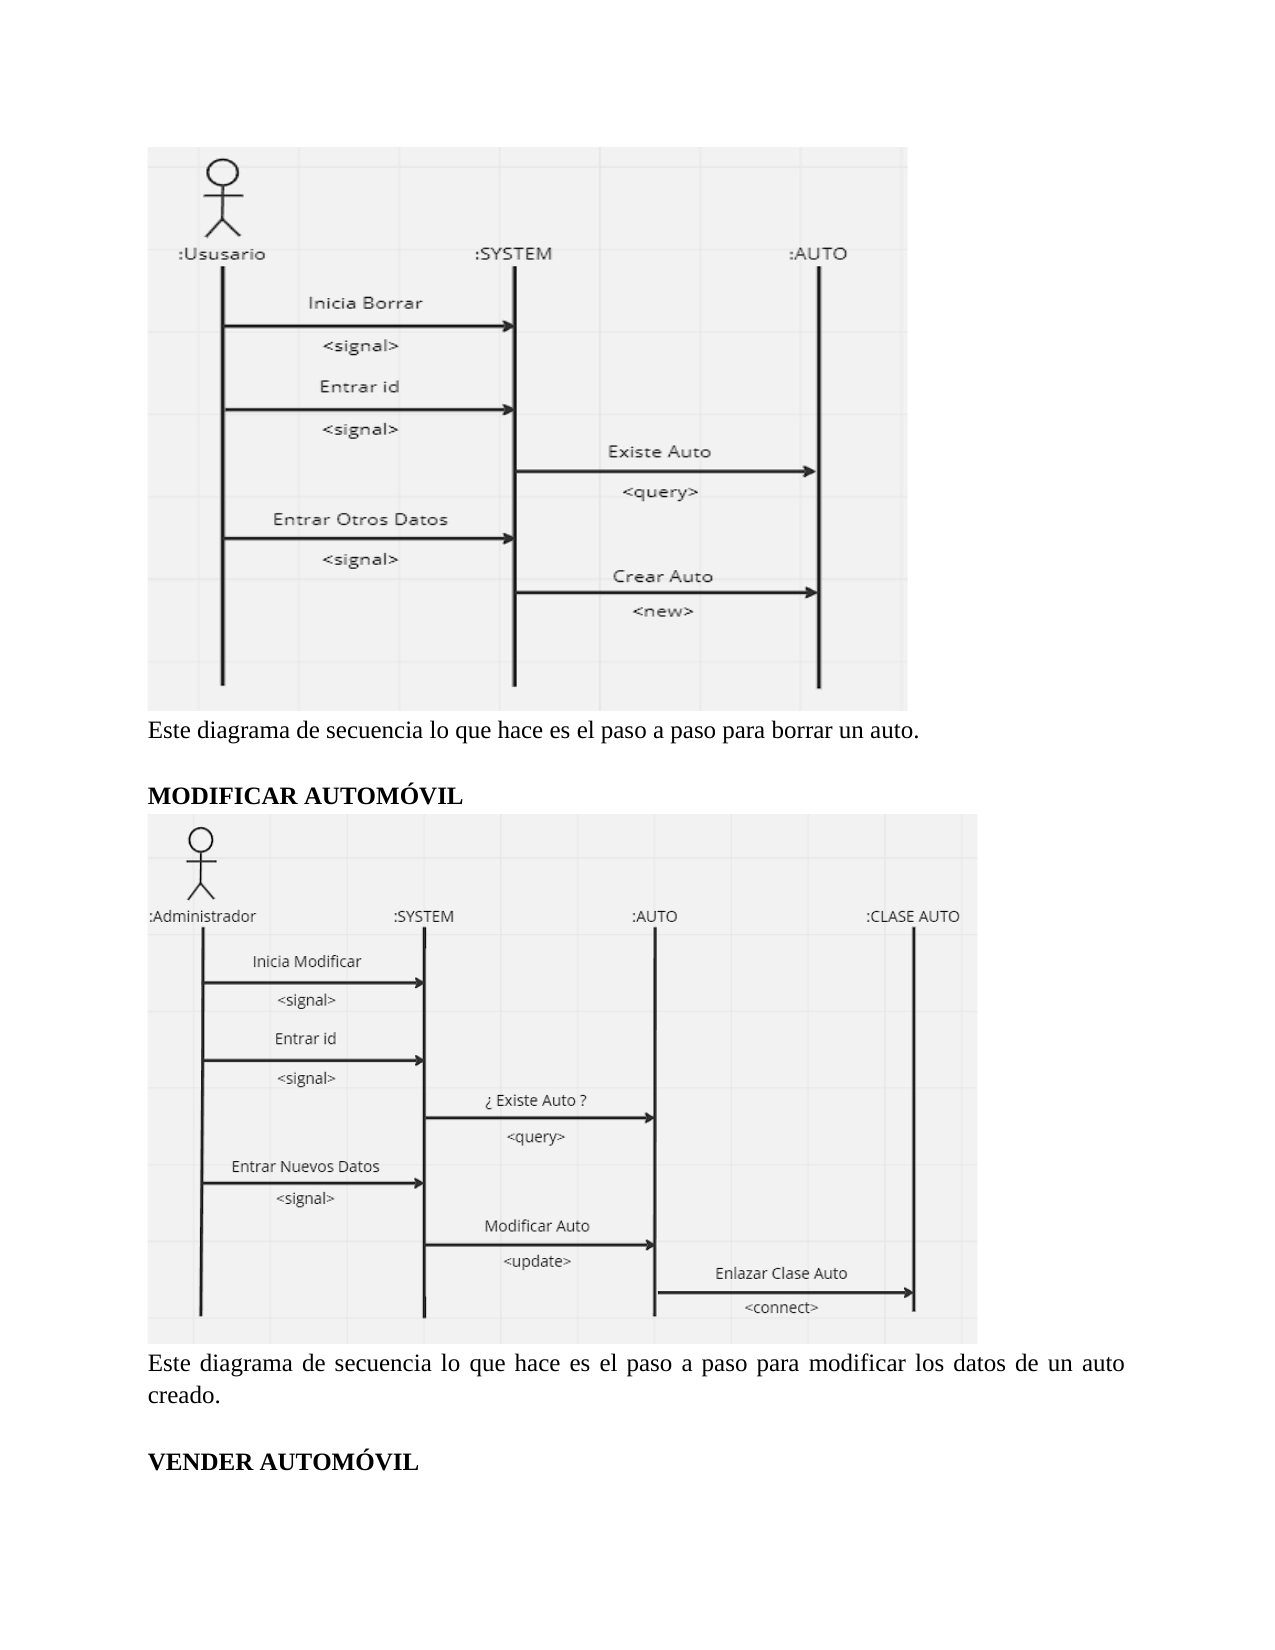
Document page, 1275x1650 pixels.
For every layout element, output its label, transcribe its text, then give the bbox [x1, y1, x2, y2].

picture [147, 814, 978, 1344]
picture [147, 147, 908, 711]
text Este diagrama de secuencia lo que hace es el paso a paso para borrar un auto. [148, 715, 1127, 744]
text MODIFICAR AUTOMÓVIL [148, 781, 1127, 810]
text VENDER AUTOMÓVIL [148, 1447, 1127, 1475]
text Este diagrama de secuencia lo que hace es el paso a paso para modificar los datos de un auto creado. [148, 1348, 1127, 1409]
